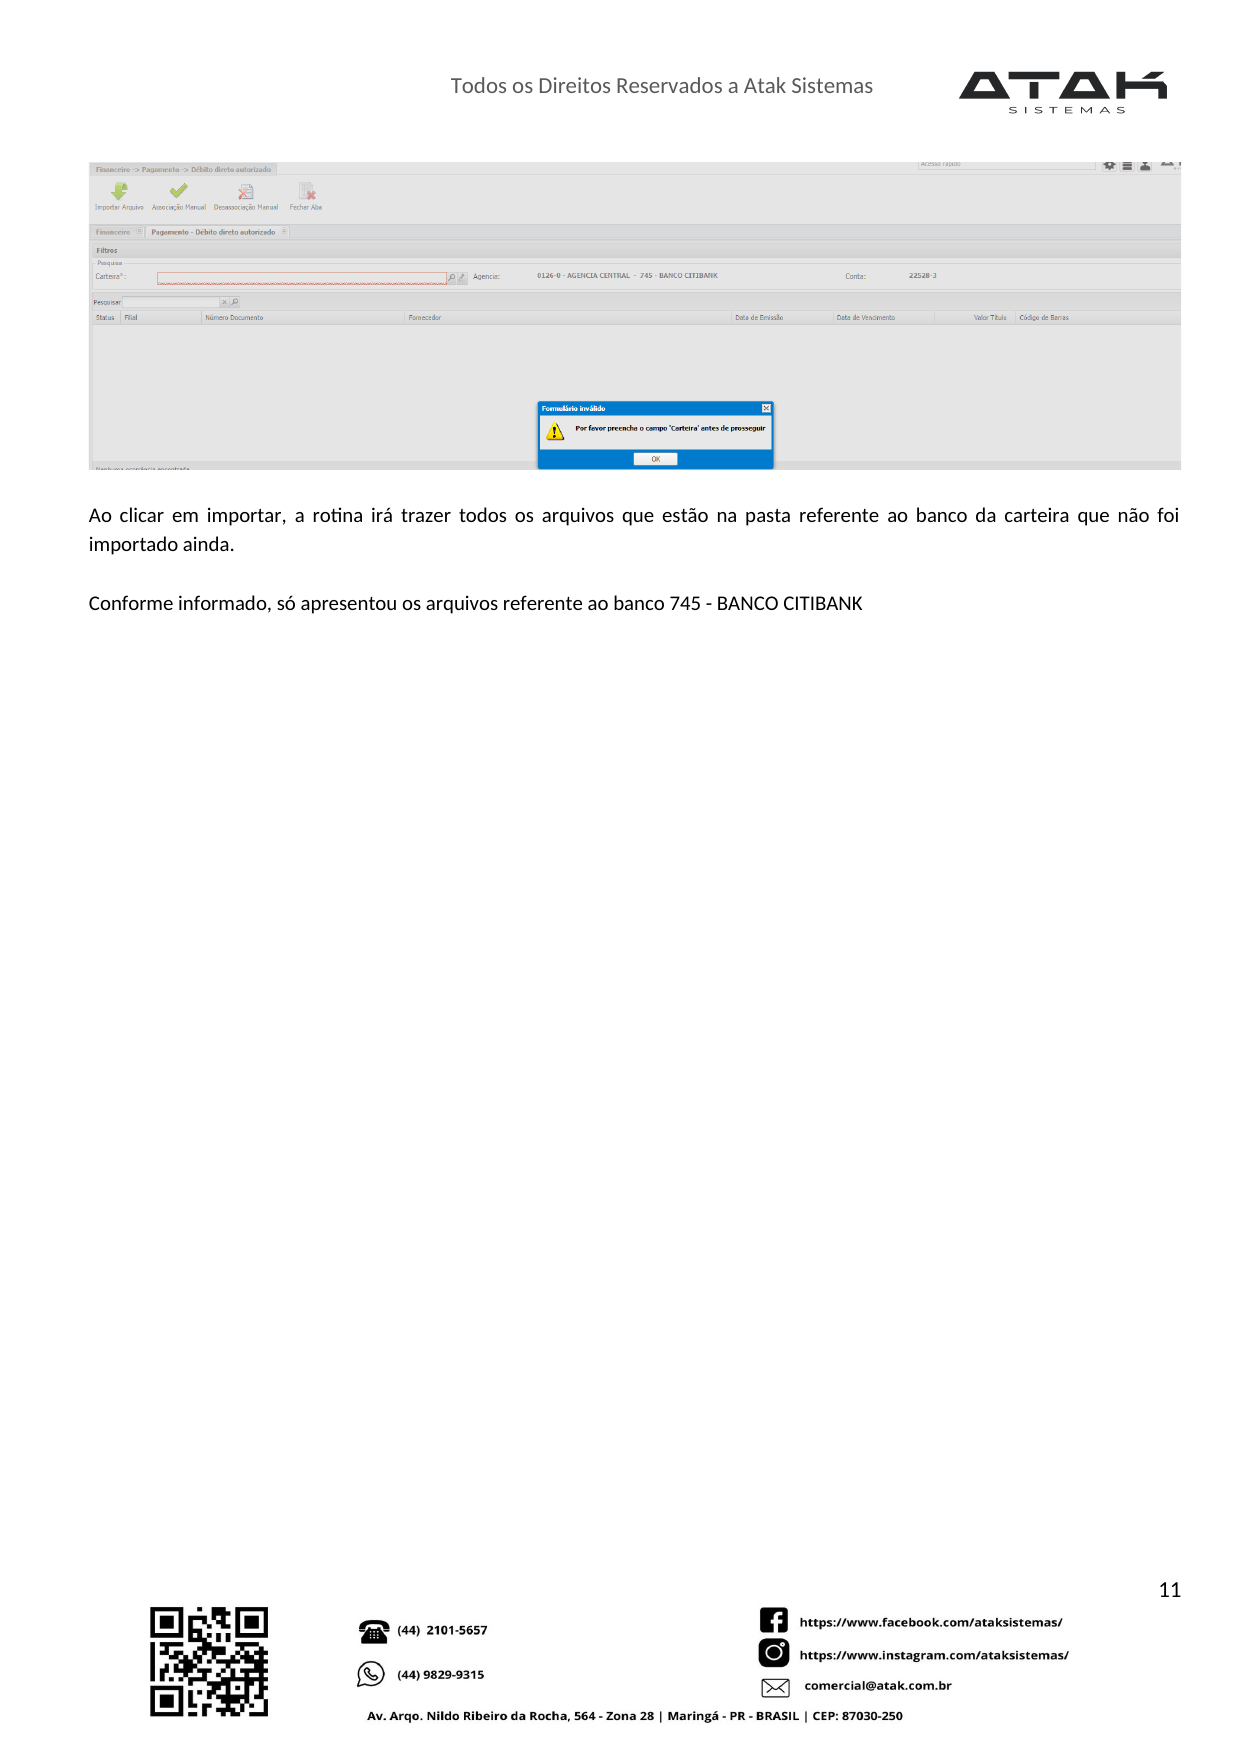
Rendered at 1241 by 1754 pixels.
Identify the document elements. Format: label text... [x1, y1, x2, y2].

picture [88, 1603, 1182, 1725]
text Ao clicar em importar, a rotina irá trazer todos os arquivos que estão na pasta referente ao banco da carteira que não foi importado ainda. [89, 502, 1181, 557]
text Conforme informado, só apresentou os arquivos referente ao banco 745 - BANCO CITIBANK [89, 590, 1181, 615]
picture [951, 63, 1180, 121]
picture [88, 162, 1182, 470]
